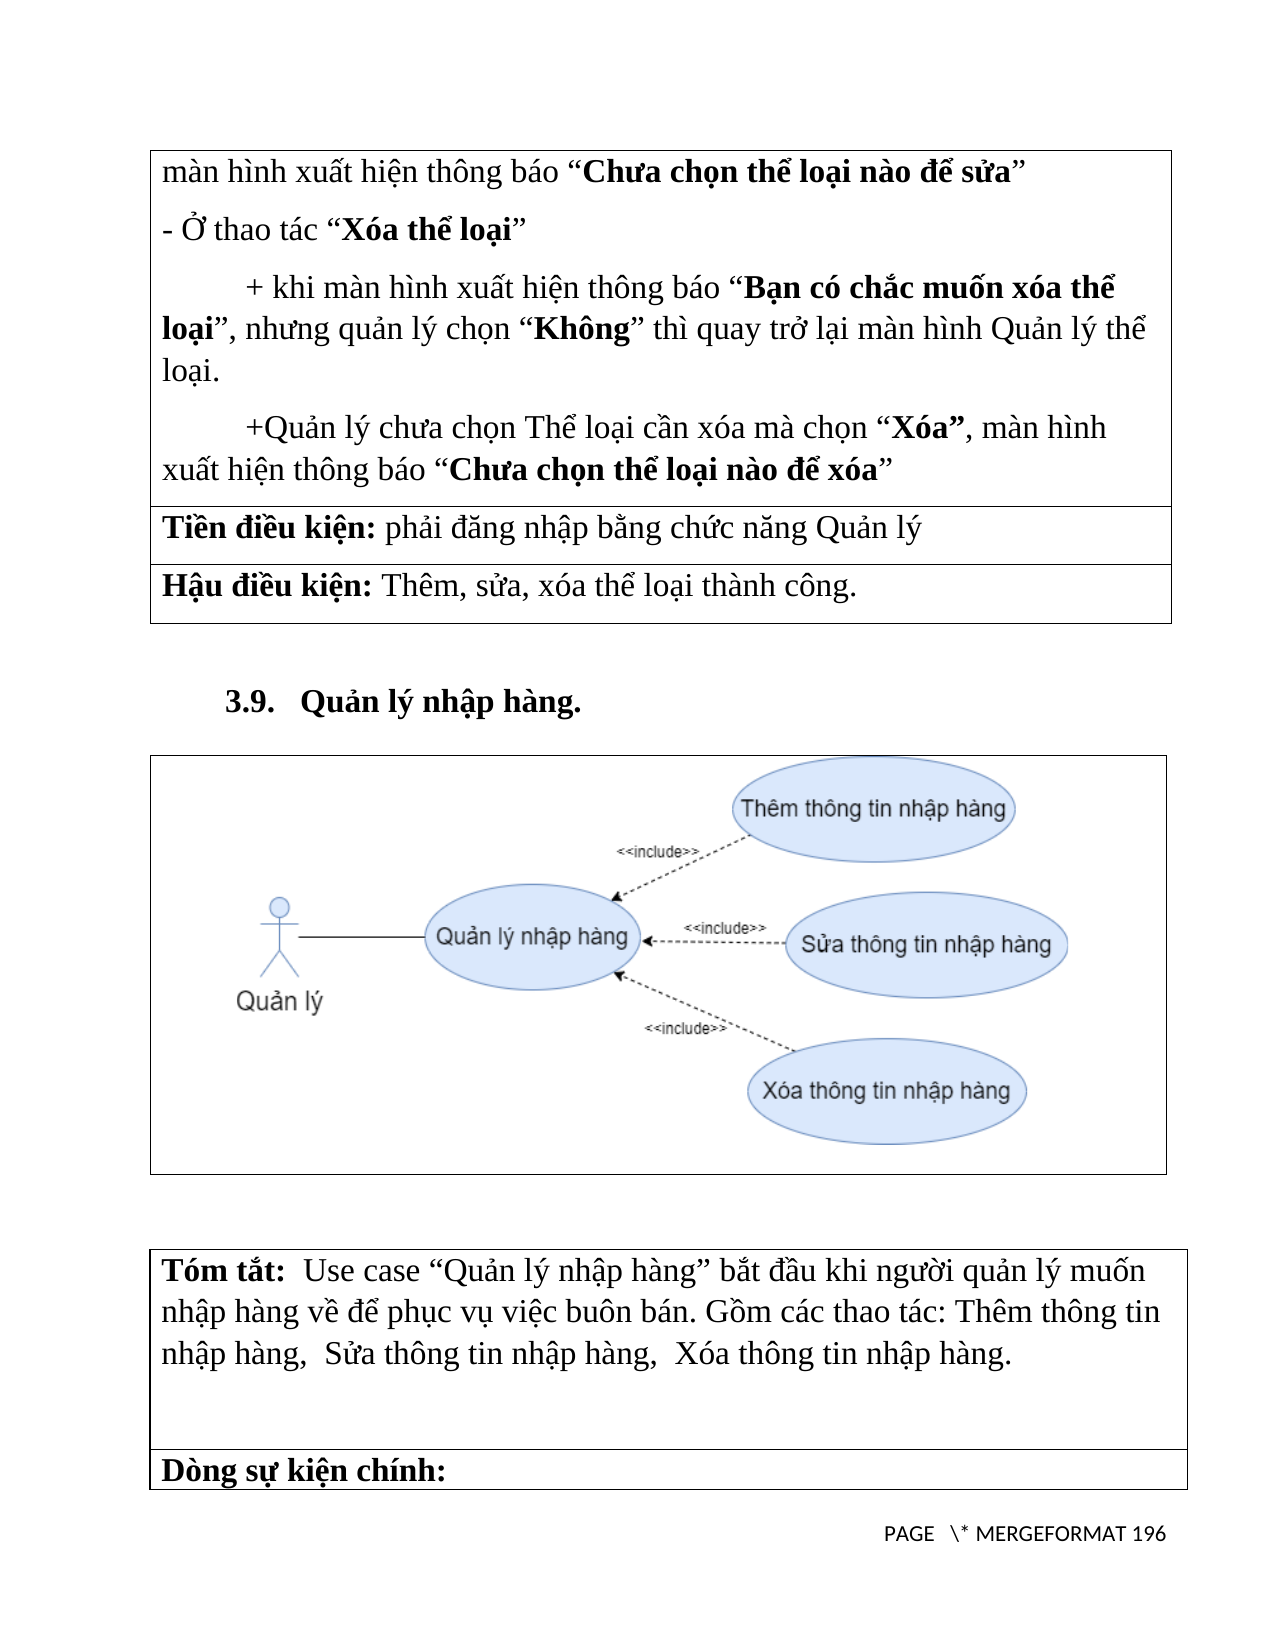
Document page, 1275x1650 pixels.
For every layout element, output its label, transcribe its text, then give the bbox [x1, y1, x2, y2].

table_cell Hậu điều kiện: Thêm, sửa, xóa thể loại thành công. [151, 565, 1171, 622]
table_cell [151, 151, 1171, 506]
table_header Tóm tắt: Use case “Quản lý nhập hàng” bắt đầu khi người quản lý muốn nhập hàng về để phục vụ việc buôn bán. Gồm các thao tác: Thêm thông tin nhập hàng, Sửa thông tin nhập hàng, Xóa thông tin nhập hàng. [151, 1250, 1187, 1449]
table_header [151, 756, 1166, 1174]
list Quản lý nhập hàng. [225, 681, 1167, 719]
table_cell Tiền điều kiện: phải đăng nhập bằng chức năng Quản lý [151, 507, 1171, 564]
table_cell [151, 1450, 1187, 1488]
picture [236, 756, 1069, 1145]
